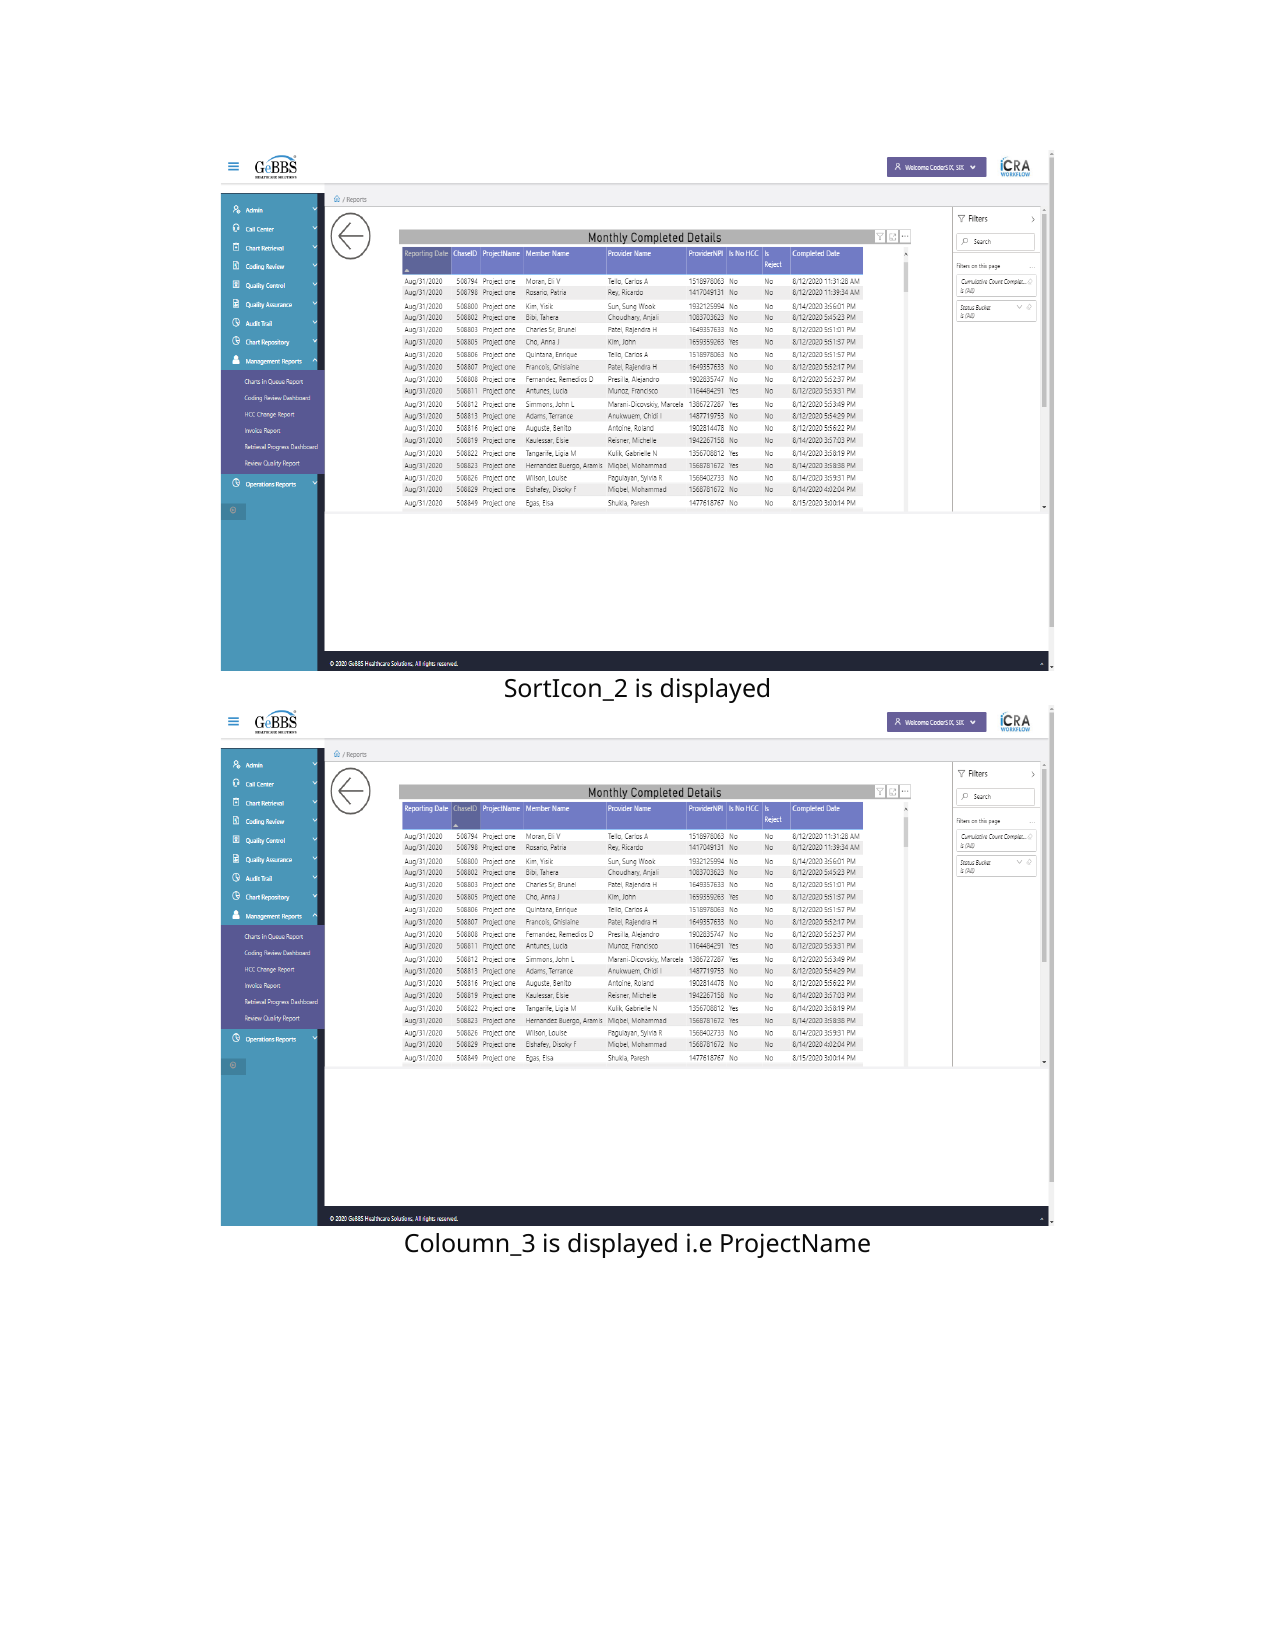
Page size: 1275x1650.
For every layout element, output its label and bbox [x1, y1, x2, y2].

text [150, 150, 1125, 1260]
picture [220, 705, 1055, 1226]
picture [220, 150, 1055, 671]
